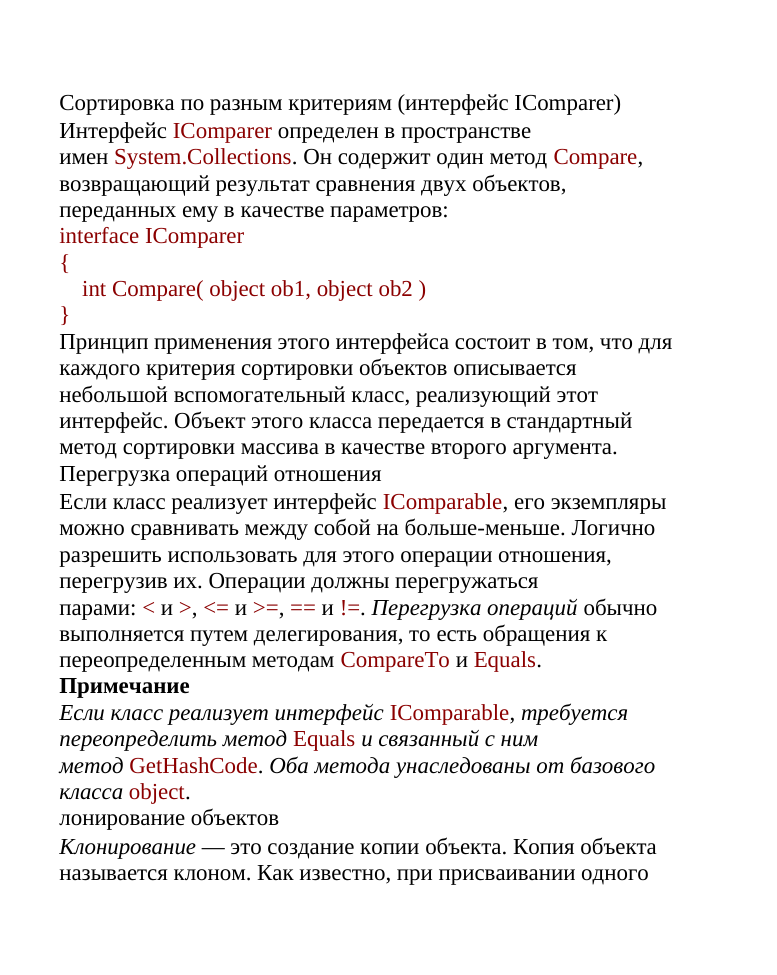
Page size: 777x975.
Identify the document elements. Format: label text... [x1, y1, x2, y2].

text Принцип применения этого интерфейса состоит в том, что для каждого критерия сортировки объектов описывается небольшой вспомогательный класс, реализующий этот интерфейс. Объект этого класса передается в стандартный метод сортировки массива в качестве второго аргумента. [59, 328, 688, 460]
text interface IComparer [59, 222, 688, 249]
text Если класс реализует интерфейс IComparable, требуется переопределить метод Equals и связанный с ним метод GetHashCode. Оба метода унаследованы от базового класса object. [59, 699, 688, 804]
text Если класс реализует интерфейс IComparable, его экземпляры можно сравнивать между собой на больше-меньше. Логично разрешить использовать для этого операции отношения, перегрузив их. Операции должны перегружаться парами: < и >, <= и >=, == и !=. Перегрузка операций обычно выполняется путем делегирования, то есть обращения к переопределенным методам CompareTo и Equals. [59, 488, 688, 673]
text } [59, 302, 688, 328]
subtitle Перегрузка операций отношения [59, 460, 688, 486]
text Примечание [59, 673, 688, 699]
text Интерфейс IComparer определен в пространстве имен System.Collections. Он содержит один метод Compare, возвращающий результат сравнения двух объектов, переданных ему в качестве параметров: [59, 117, 688, 222]
text { [59, 249, 688, 275]
subtitle Сортировка по разным критериям (интерфейс IComparer) [59, 89, 688, 115]
subtitle лонирование объектов [59, 804, 688, 831]
text int Compare( object ob1, object ob2 ) [59, 275, 688, 302]
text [59, 833, 688, 886]
